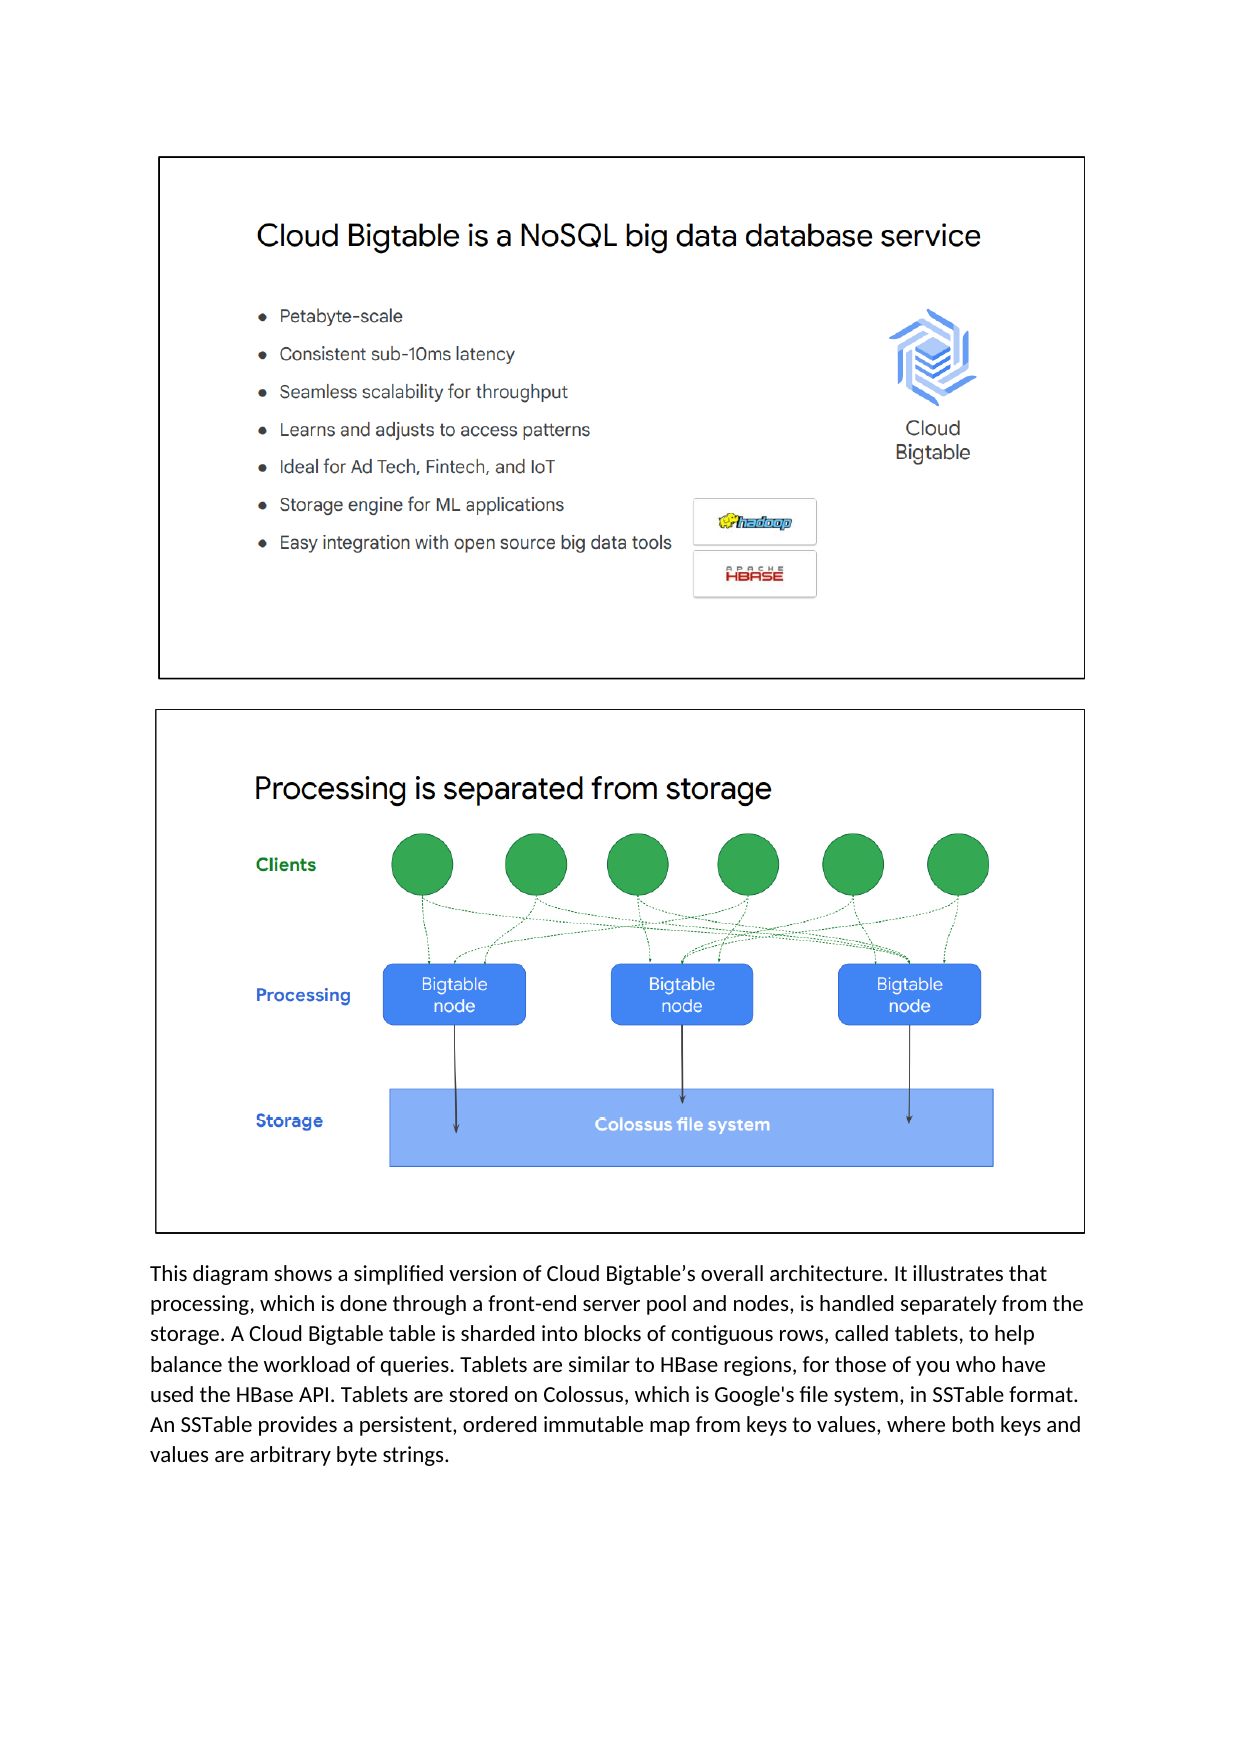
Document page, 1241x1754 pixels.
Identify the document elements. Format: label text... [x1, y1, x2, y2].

picture [150, 150, 1091, 688]
text This diagram shows a simplified version of Cloud Bigtable’s overall architecture. It illustrates that processing, which is done through a front-end server pool and nodes, is handled separately from the storage. A Cloud Bigtable table is sharded into blocks of contiguous rows, called tablets, to help balance the workload of queries. Tablets are similar to HBase regions, for those of you who have used the HBase API. Tablets are stored on Colossus, which is Google's file system, in SSTable format. An SSTable provides a persistent, ordered immutable map from keys to values, where both keys and values are arbitrary byte strings. [150, 1259, 1090, 1468]
picture [150, 706, 1091, 1241]
